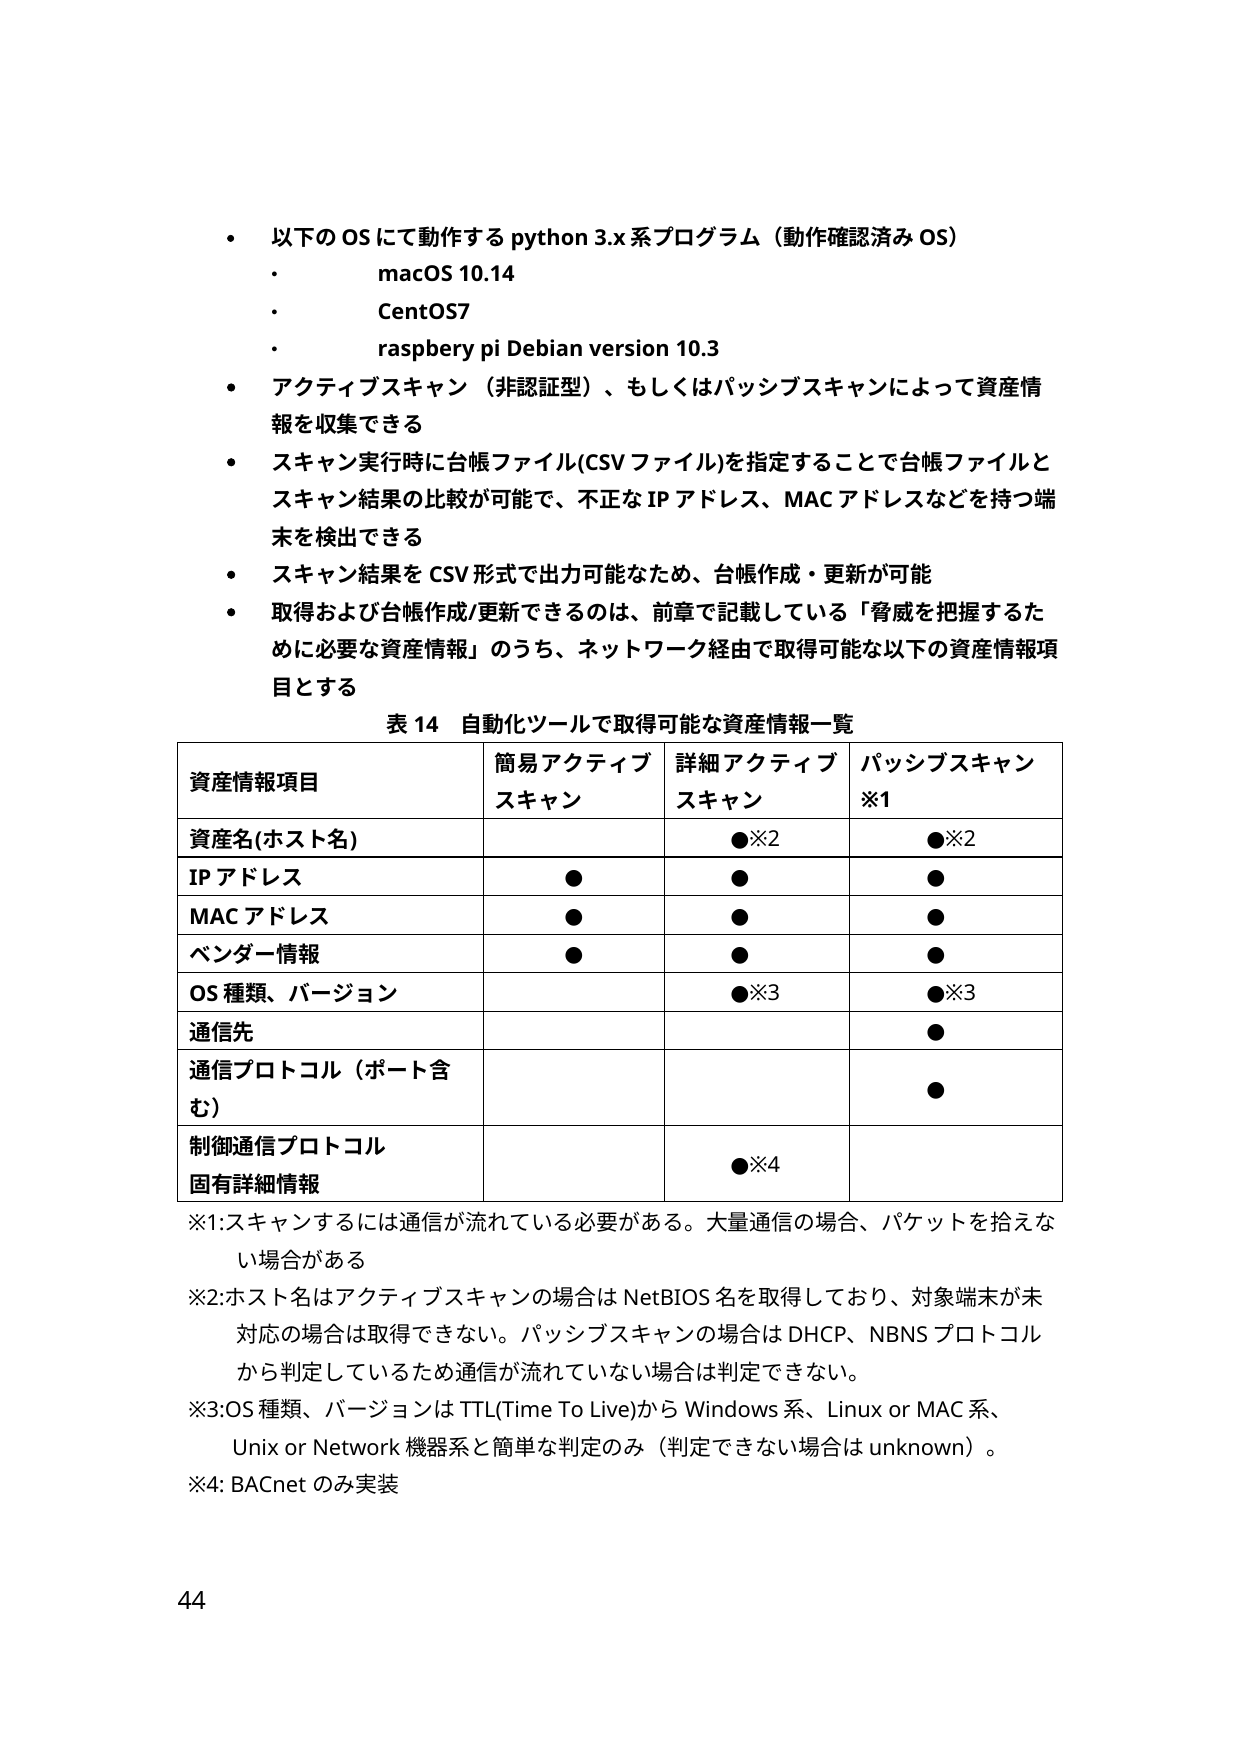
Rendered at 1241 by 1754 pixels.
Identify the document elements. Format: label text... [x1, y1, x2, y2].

table_cell [484, 1012, 664, 1049]
table_cell ● [850, 896, 1062, 933]
text ※3:OS種類、バージョンはTTL(Time To Live)からWindows系、Linux or MAC系、 [177, 1390, 1063, 1427]
list macOS 10.14 [265, 254, 1063, 292]
table_cell ●※3 [665, 973, 849, 1011]
table_cell 資産名(ホスト名) [178, 819, 483, 856]
table_cell [850, 1126, 1062, 1201]
table_cell ● [850, 858, 1062, 895]
list スキャン結果をCSV形式で出力可能なため、台帳作成・更新が可能 [227, 554, 1063, 592]
table_cell IPアドレス [178, 858, 483, 895]
text Unix or Network機器系と簡単な判定のみ（判定できない場合はunknown）。 [177, 1427, 1063, 1465]
table_cell [484, 973, 664, 1011]
list アクティブスキャン （非認証型）、もしくはパッシブスキャンによって資産情報を収集できる [227, 367, 1063, 442]
table_cell MACアドレス [178, 896, 483, 933]
text 表 14 自動化ツールで取得可能な資産情報一覧 [177, 704, 1063, 742]
text ※2:ホスト名はアクティブスキャンの場合はNetBIOS名を取得しており、対象端末が未対応の場合は取得できない。パッシブスキャンの場合はDHCP、NBNSプロトコルから判定しているため通信が流れていない場合は判定できない。 [188, 1277, 1063, 1390]
list CentOS7 [265, 292, 1063, 329]
table_cell [484, 1050, 664, 1125]
table_header 簡易アクティブスキャン [484, 743, 664, 818]
table_cell OS種類、バージョン [178, 973, 483, 1011]
table_cell [484, 1126, 664, 1201]
table_header 詳細アクティブスキャン [665, 743, 849, 818]
table_cell ●※2 [665, 819, 849, 856]
table_cell 通信先 [178, 1012, 483, 1049]
table_cell ● [850, 935, 1062, 972]
table_header パッシブスキャン ※1 [850, 743, 1062, 818]
table_cell ベンダー情報 [178, 935, 483, 972]
list 以下のOSにて動作するpython 3.x系プログラム（動作確認済みOS） [227, 217, 1063, 254]
list スキャン実行時に台帳ファイル(CSVファイル)を指定することで台帳ファイルとスキャン結果の比較が可能で、不正なIPアドレス、MACアドレスなどを持つ端末を検出できる [227, 442, 1063, 554]
list 取得および台帳作成/更新できるのは、前章で記載している「脅威を把握するために必要な資産情報」のうち、ネットワーク経由で取得可能な以下の資産情報項目とする [227, 592, 1063, 704]
table_cell [484, 819, 664, 856]
table_cell ●※4 [665, 1126, 849, 1201]
table_cell ● [484, 896, 664, 933]
text ※1:スキャンするには通信が流れている必要がある。大量通信の場合、パケットを拾えない場合がある [188, 1202, 1063, 1277]
table_cell ● [665, 858, 849, 895]
text ※4: BACnet のみ実装 [188, 1465, 1063, 1502]
list raspbery pi Debian version 10.3 [265, 329, 1063, 367]
table_cell ● [665, 896, 849, 933]
table_cell ● [665, 935, 849, 972]
table_header 資産情報項目 [178, 743, 483, 818]
table_cell [665, 1050, 849, 1125]
table_cell 制御通信プロトコル 固有詳細情報 [178, 1126, 483, 1201]
table_cell ●※2 [850, 819, 1062, 856]
table_cell ●※3 [850, 973, 1062, 1011]
table_cell 通信プロトコル（ポート含む） [178, 1050, 483, 1125]
table_cell ● [484, 935, 664, 972]
table_cell ● [484, 858, 664, 895]
table_cell ● [850, 1012, 1062, 1049]
table_cell ● [850, 1050, 1062, 1125]
table_cell [665, 1012, 849, 1049]
